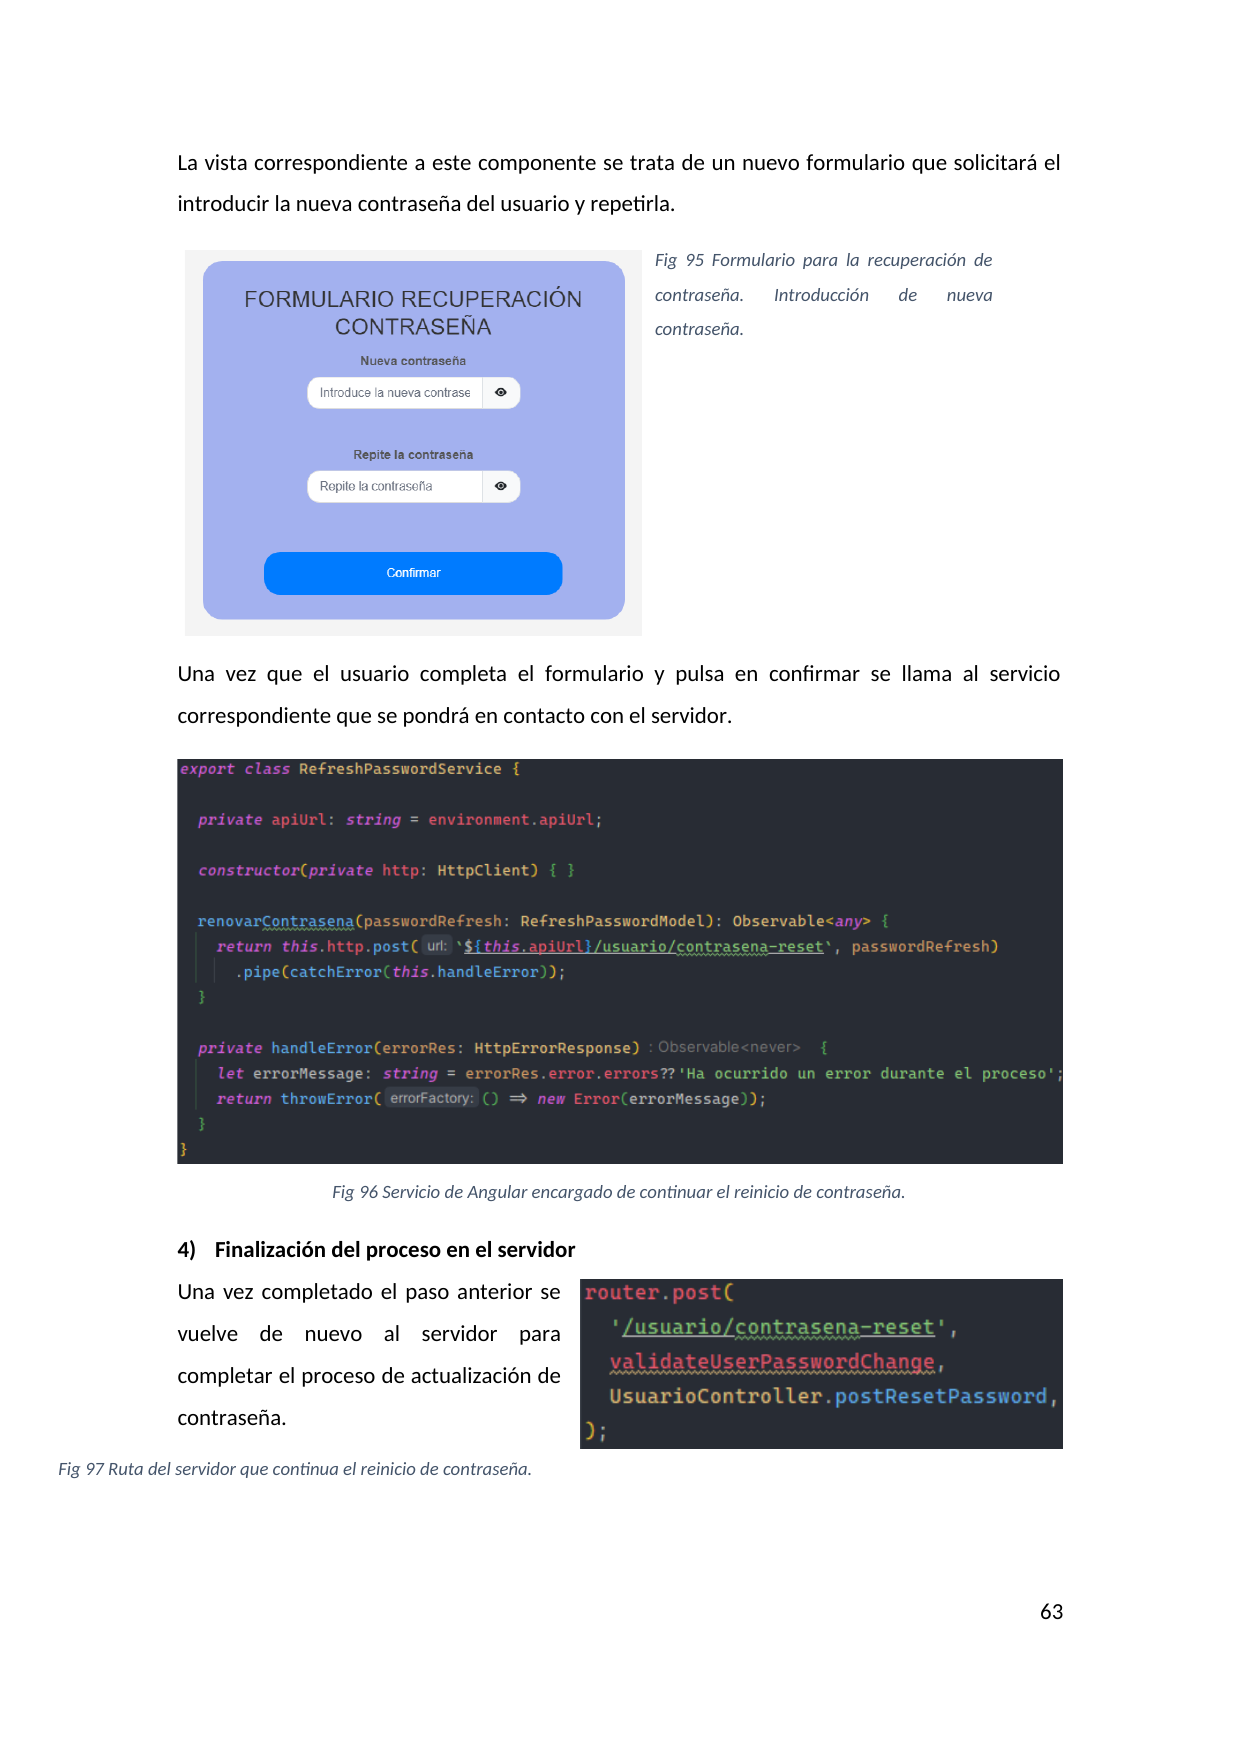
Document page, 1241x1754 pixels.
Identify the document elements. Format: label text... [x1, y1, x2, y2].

list Finalización del proceso en el servidor [177, 1236, 1063, 1263]
picture [184, 250, 642, 636]
picture [580, 1279, 1063, 1449]
picture [177, 759, 1063, 1164]
text Una vez que el usuario completa el formulario y pulsa en confirmar se llama al servicio correspondiente que se pondrá en contacto con el servidor. [177, 659, 1063, 729]
text Fig 96 Servicio de Angular encargado de continuar el reinicio de contraseña. [177, 1180, 1063, 1203]
text La vista correspondiente a este componente se trata de un nuevo formulario que solicitará el introducir la nueva contraseña del usuario y repetirla. [177, 148, 1063, 218]
